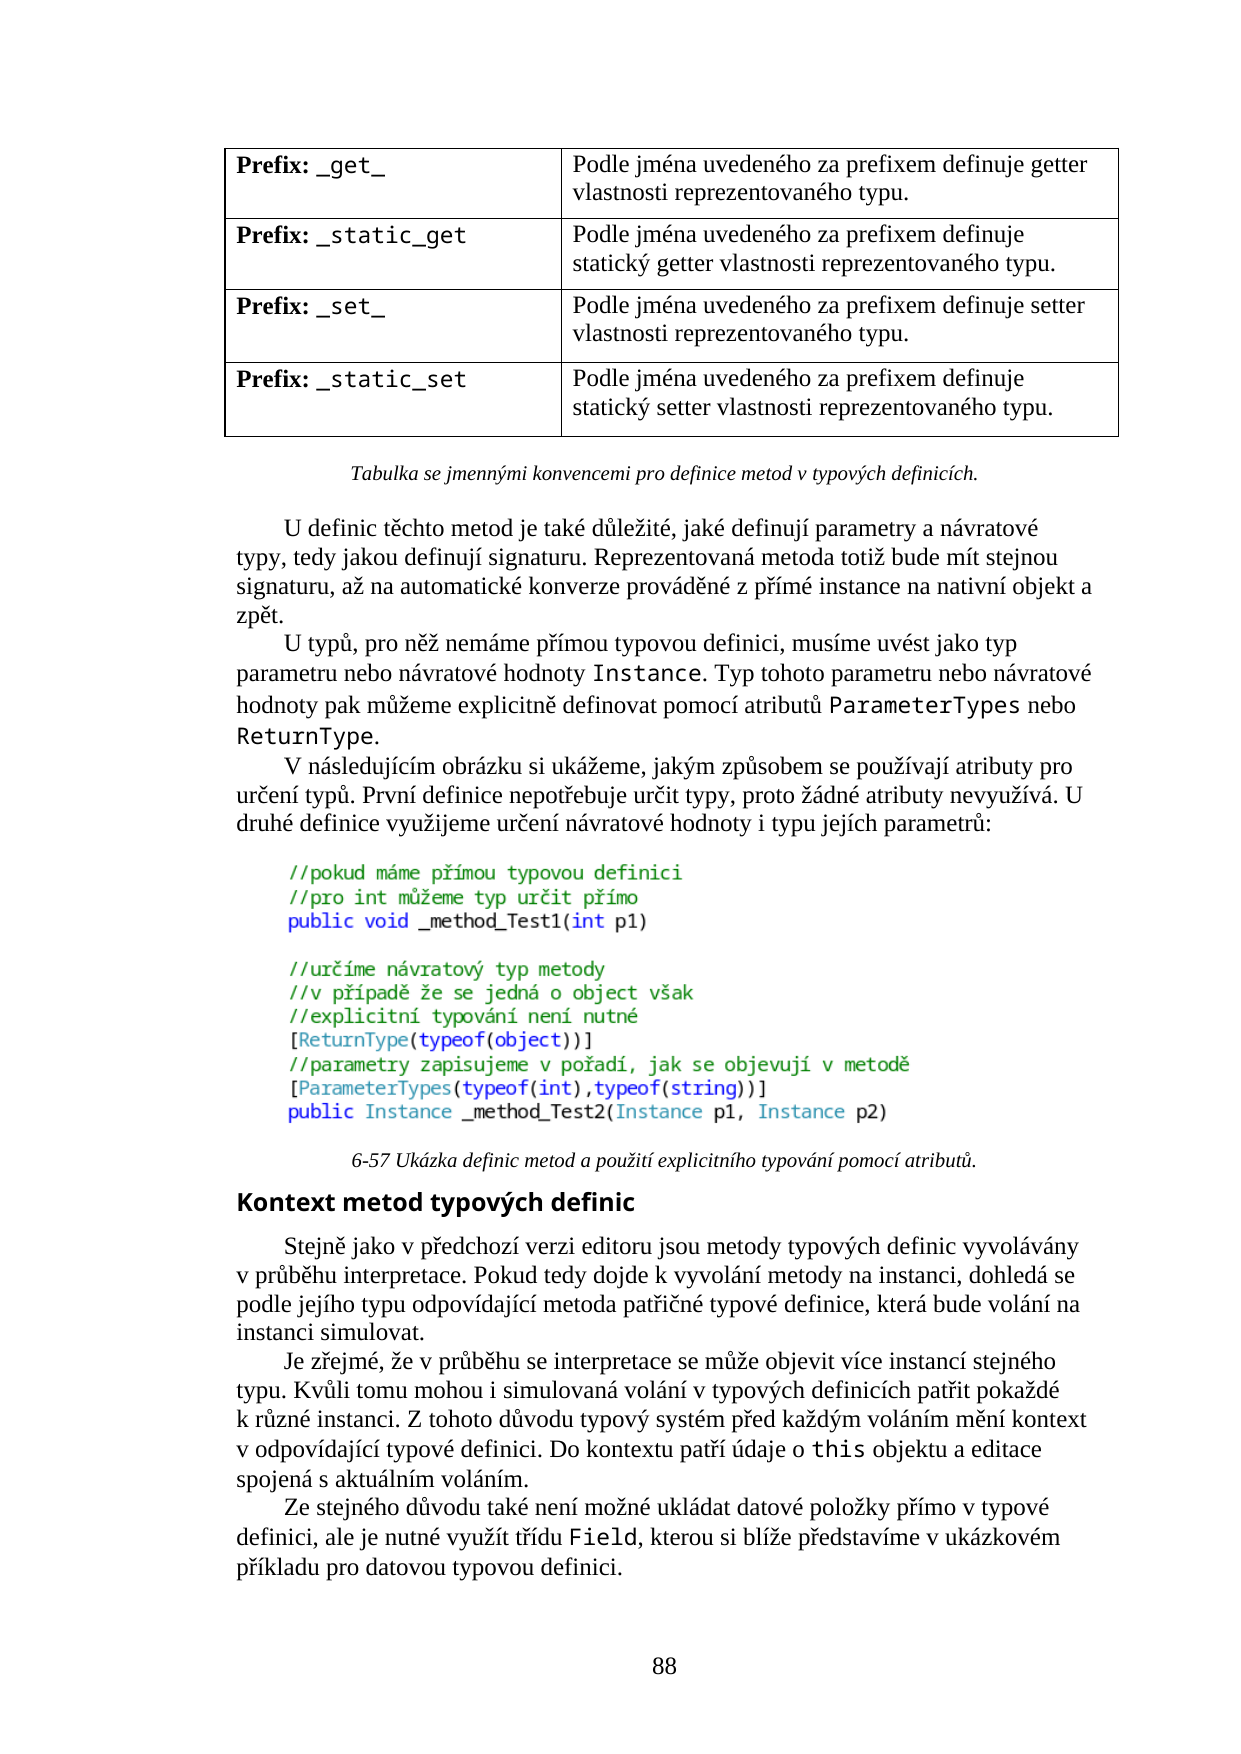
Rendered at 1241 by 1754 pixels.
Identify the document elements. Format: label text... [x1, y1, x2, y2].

text Kontext metod typových definic [236, 1185, 1092, 1219]
text U definic těchto metod je také důležité, jaké definují parametry a návratové typy, tedy jakou definují signaturu. Reprezentovaná metoda totiž bude mít stejnou signaturu, až na automatické konverze prováděné z přímé instance na nativní objekt a zpět. [236, 513, 1092, 628]
table_cell Podle jména uvedeného za prefixem definuje setter vlastnosti reprezentovaného typu. [562, 290, 1118, 362]
text Ze stejného důvodu také není možné ukládat datové položky přímo v typové definici, ale je nutné využít třídu Field, kterou si blíže představíme v ukázkovém příkladu pro datovou typovou definici. [236, 1492, 1092, 1581]
table_cell Prefix: _static_get [226, 219, 561, 289]
text V následujícím obrázku si ukážeme, jakým způsobem se používají atributy pro určení typů. První definice nepotřebuje určit typy, proto žádné atributy nevyužívá. U druhé definice využijeme určení návratové hodnoty i typu jejích parametrů: [236, 751, 1092, 837]
table_cell Podle jména uvedeného za prefixem definuje statický setter vlastnosti reprezentovaného typu. [562, 363, 1118, 436]
table_cell Prefix: _set_ [226, 290, 561, 362]
text Tabulka se jmennými konvencemi pro definice metod v typových definicích. [236, 461, 1092, 485]
table_cell Podle jména uvedeného za prefixem definuje getter vlastnosti reprezentovaného typu. [562, 149, 1118, 218]
table_cell Prefix: _get_ [226, 149, 561, 218]
table_cell Podle jména uvedeného za prefixem definuje statický getter vlastnosti reprezentovaného typu. [562, 219, 1118, 289]
text U typů, pro něž nemáme přímou typovou definici, musíme uvést jako typ parametru nebo návratové hodnoty Instance. Typ tohoto parametru nebo návratové hodnoty pak můžeme explicitně definovat pomocí atributů ParameterTypes nebo ReturnType. [236, 628, 1092, 751]
table_cell Prefix: _static_set [226, 363, 561, 436]
text Stejně jako v předchozí verzi editoru jsou metody typových definic vyvolávány v průběhu interpretace. Pokud tedy dojde k vyvolání metody na instanci, dohledá se podle jejího typu odpovídající metoda patřičné typové definice, která bude volání na instanci simulovat. [236, 1231, 1092, 1346]
text Je zřejmé, že v průběhu se interpretace se může objevit více instancí stejného typu. Kvůli tomu mohou i simulovaná volání v typových definicích patřit pokaždé k různé instanci. Z tohoto důvodu typový systém před každým voláním mění kontext v odpovídající typové definici. Do kontextu patří údaje o this objektu a editace spojená s aktuálním voláním. [236, 1346, 1092, 1492]
